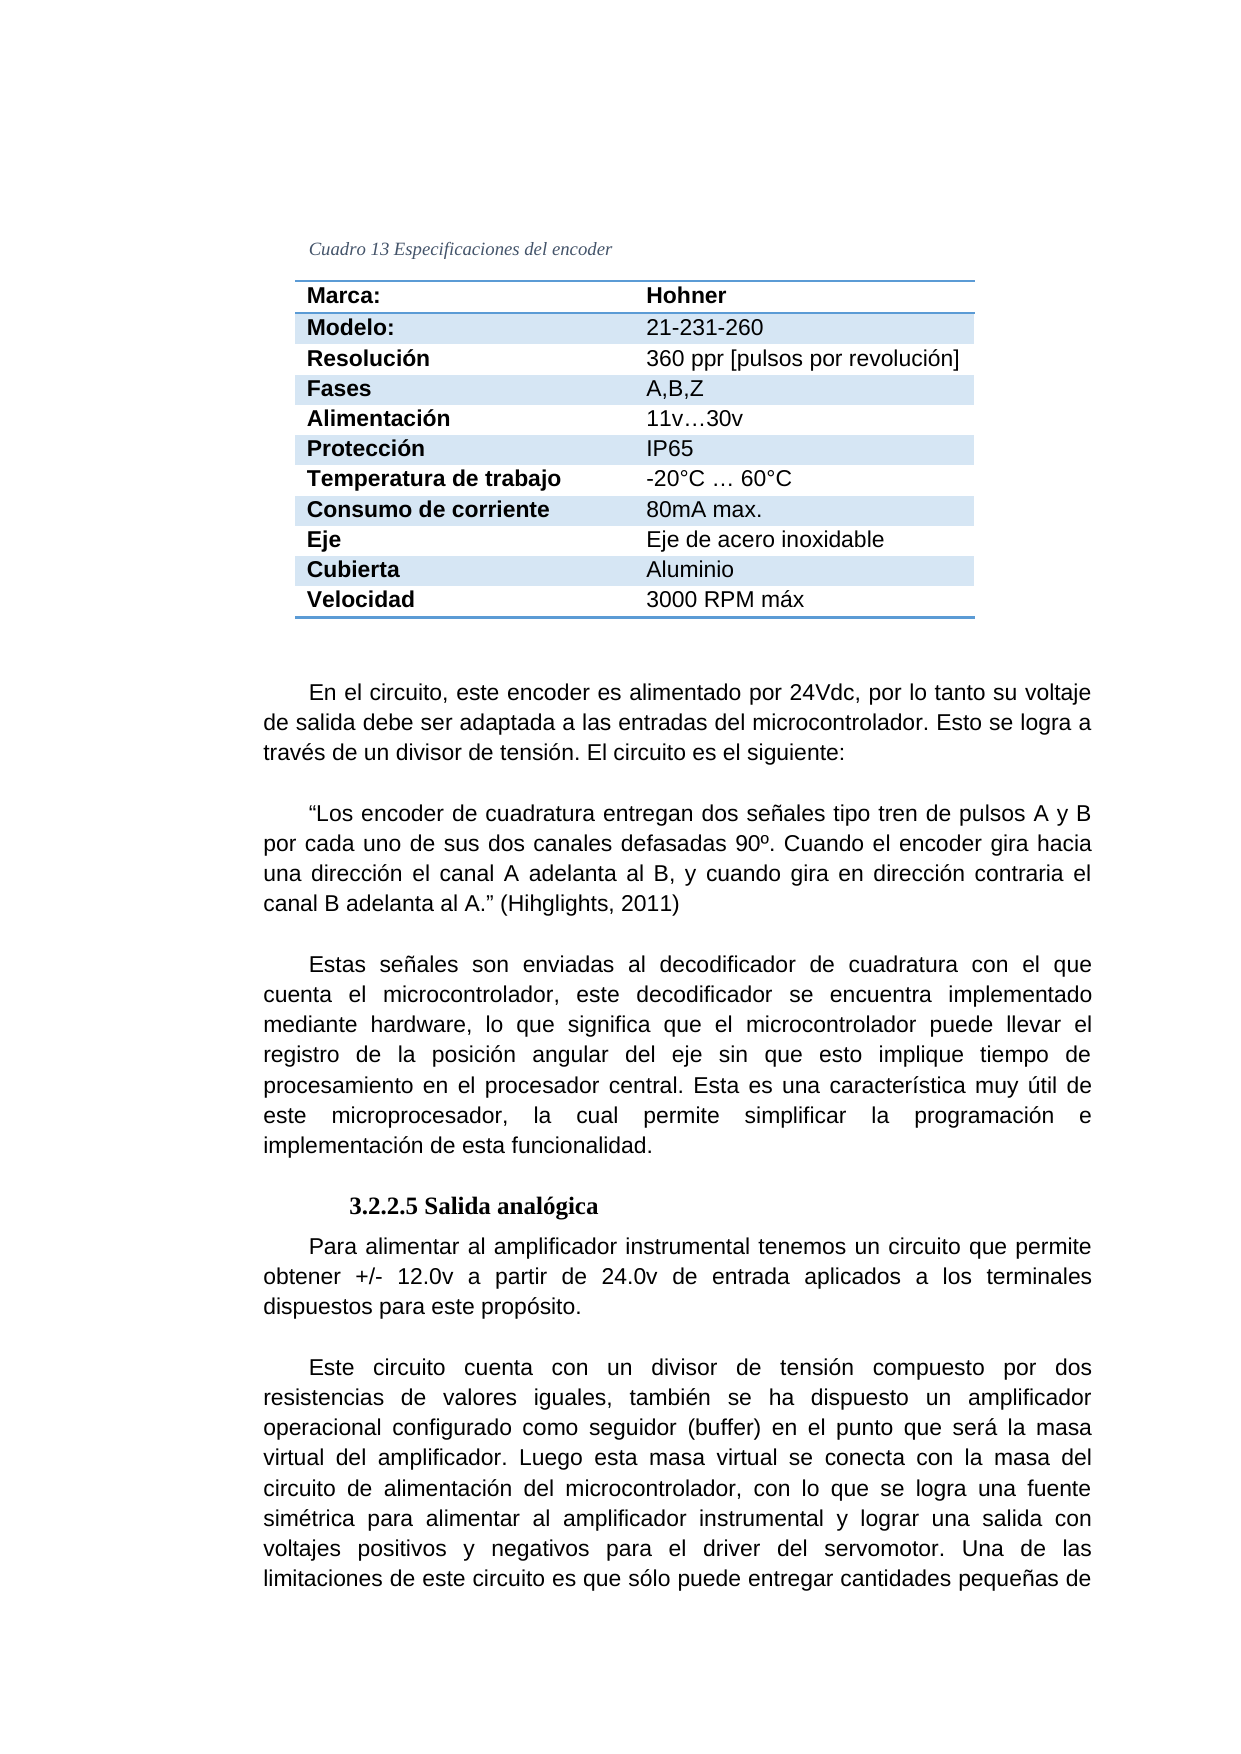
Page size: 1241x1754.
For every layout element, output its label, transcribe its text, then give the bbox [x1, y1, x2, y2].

table_cell Fases [295, 375, 635, 405]
table_cell A,B,Z [635, 375, 974, 405]
table_cell Aluminio [635, 556, 974, 586]
table_cell Cubierta [295, 556, 635, 586]
table_cell Consumo de corriente [295, 496, 635, 526]
table_cell 3000 RPM máx [635, 586, 974, 616]
table_cell 80mA max. [635, 496, 974, 526]
table_cell Alimentación [295, 405, 635, 435]
table_cell Resolución [295, 345, 635, 375]
text Estas señales son enviadas al decodificador de cuadratura con el que cuenta el microcontrolador, este decodificador se encuentra implementado mediante hardware, lo que significa que el microcontrolador puede llevar el registro de la posición angular del eje sin que esto implique tiempo de procesamiento en el procesador central. Esta es una característica muy útil de este microprocesador, la cual permite simplificar la programación e implementación de esta funcionalidad. [263, 951, 1092, 1158]
table_header Hohner [635, 282, 974, 312]
text En el circuito, este encoder es alimentado por 24Vdc, por lo tanto su voltaje de salida debe ser adaptada a las entradas del microcontrolador. Esto se logra a través de un divisor de tensión. El circuito es el siguiente: [263, 679, 1092, 766]
table_cell Velocidad [295, 586, 635, 616]
table_cell IP65 [635, 435, 974, 465]
table_cell 360 ppr [pulsos por revolución] [635, 345, 974, 375]
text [263, 1354, 1092, 1591]
text 3.2.2.5 Salida analógica [263, 1191, 1092, 1220]
table_cell Modelo: [295, 314, 635, 344]
text “Los encoder de cuadratura entregan dos señales tipo tren de pulsos A y B por cada uno de sus dos canales defasadas 90º. Cuando el encoder gira hacia una dirección el canal A adelanta al B, y cuando gira en dirección contraria el canal B adelanta al A.” [263, 800, 1092, 917]
table_cell Eje [295, 526, 635, 556]
text Para alimentar al amplificador instrumental tenemos un circuito que permite obtener +/- 12.0v a partir de 24.0v de entrada aplicados a los terminales dispuestos para este propósito. [263, 1233, 1092, 1319]
table_cell 11v…30v [635, 405, 974, 435]
table_cell 21-231-260 [635, 314, 974, 344]
table_cell Eje de acero inoxidable [635, 526, 974, 556]
table_header Marca: [295, 282, 635, 312]
table_cell Protección [295, 435, 635, 465]
table_cell -20°C … 60°C [635, 465, 974, 496]
table_cell Temperatura de trabajo [295, 465, 635, 496]
